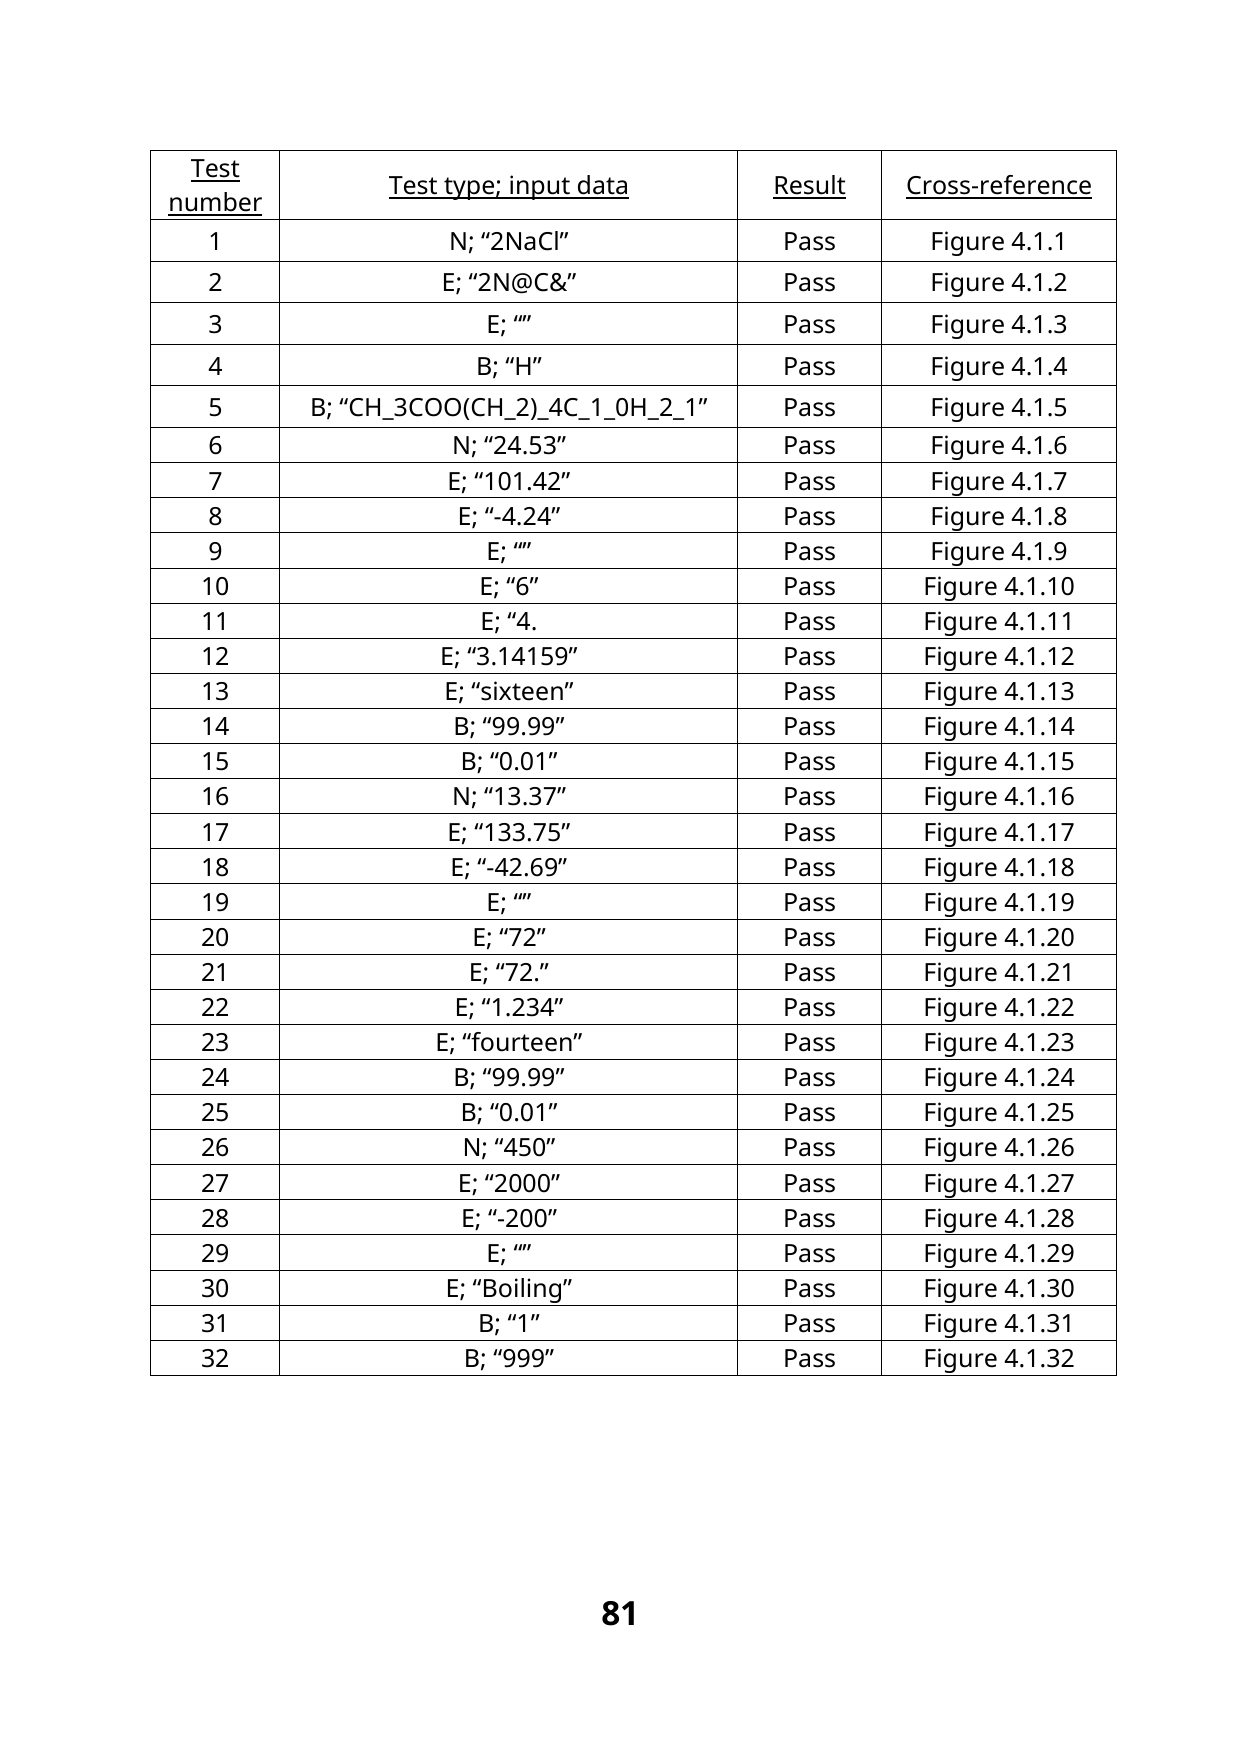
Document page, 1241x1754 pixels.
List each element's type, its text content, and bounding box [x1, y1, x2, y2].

table_cell 16 [151, 779, 279, 813]
table_cell Figure 4.1.13 [882, 674, 1116, 708]
table_cell E; “” [280, 1235, 737, 1269]
table_cell E; “” [280, 884, 737, 918]
table_cell 2 [151, 262, 279, 302]
table_cell Figure 4.1.21 [882, 955, 1116, 989]
table_cell Pass [738, 920, 881, 953]
table_cell Figure 4.1.2 [882, 262, 1116, 302]
table_cell 13 [151, 674, 279, 708]
table_cell 19 [151, 884, 279, 918]
table_cell Pass [738, 428, 881, 462]
table_cell 25 [151, 1095, 279, 1129]
table_header Cross-reference [882, 151, 1116, 219]
table_cell 14 [151, 709, 279, 743]
table_header Test number [151, 151, 279, 219]
table_cell 8 [151, 498, 279, 532]
table_cell Pass [738, 709, 881, 743]
table_cell Figure 4.1.3 [882, 303, 1116, 344]
table_cell Pass [738, 262, 881, 302]
table_cell Pass [738, 1130, 881, 1164]
table_cell Figure 4.1.31 [882, 1306, 1116, 1340]
table_cell Pass [738, 990, 881, 1024]
table_header Test type; input data [280, 151, 737, 219]
table_cell Figure 4.1.5 [882, 386, 1116, 427]
table_cell Pass [738, 463, 881, 497]
table_cell 6 [151, 428, 279, 462]
table_cell N; “24.53” [280, 428, 737, 462]
table_cell Pass [738, 955, 881, 989]
table_cell Pass [738, 1025, 881, 1059]
table_cell 12 [151, 639, 279, 673]
table_cell Pass [738, 498, 881, 532]
table_cell Pass [738, 1060, 881, 1094]
table_cell 31 [151, 1306, 279, 1340]
table_cell E; “-4.24” [280, 498, 737, 532]
table_cell E; “133.75” [280, 814, 737, 848]
table_header Result [738, 151, 881, 219]
table_cell B; “999” [280, 1341, 737, 1375]
table_cell Figure 4.1.18 [882, 849, 1116, 883]
table_cell E; “” [280, 533, 737, 567]
table_cell Pass [738, 1271, 881, 1304]
table_cell Pass [738, 604, 881, 638]
table_cell 17 [151, 814, 279, 848]
table_cell E; “sixteen” [280, 674, 737, 708]
table_cell E; “4. [280, 604, 737, 638]
table_cell 15 [151, 744, 279, 778]
table_cell 21 [151, 955, 279, 989]
table_cell Figure 4.1.28 [882, 1200, 1116, 1234]
table_cell Pass [738, 1341, 881, 1375]
table_cell N; “2NaCl” [280, 220, 737, 261]
table_cell B; “H” [280, 345, 737, 385]
table_cell Figure 4.1.26 [882, 1130, 1116, 1164]
table_cell E; “1.234” [280, 990, 737, 1024]
table_cell Pass [738, 779, 881, 813]
table_cell 24 [151, 1060, 279, 1094]
table_cell Figure 4.1.10 [882, 569, 1116, 602]
table_cell Figure 4.1.32 [882, 1341, 1116, 1375]
table_cell 23 [151, 1025, 279, 1059]
table_cell Figure 4.1.29 [882, 1235, 1116, 1269]
table_cell Pass [738, 1306, 881, 1340]
table_cell 22 [151, 990, 279, 1024]
table_cell Pass [738, 1200, 881, 1234]
table_cell 29 [151, 1235, 279, 1269]
table_cell Pass [738, 303, 881, 344]
table_cell 20 [151, 920, 279, 953]
table_cell E; “3.14159” [280, 639, 737, 673]
table_cell B; “CH_3COO(CH_2)_4C_1_0H_2_1” [280, 386, 737, 427]
table_cell E; “72.” [280, 955, 737, 989]
table_cell Figure 4.1.22 [882, 990, 1116, 1024]
table_cell B; “0.01” [280, 1095, 737, 1129]
table_cell E; “2N@C&” [280, 262, 737, 302]
table_cell Pass [738, 639, 881, 673]
table_cell Figure 4.1.12 [882, 639, 1116, 673]
table_cell Figure 4.1.7 [882, 463, 1116, 497]
table_cell 10 [151, 569, 279, 602]
table_cell Figure 4.1.30 [882, 1271, 1116, 1304]
table_cell 5 [151, 386, 279, 427]
table_cell Figure 4.1.4 [882, 345, 1116, 385]
table_cell B; “0.01” [280, 744, 737, 778]
table_cell Figure 4.1.20 [882, 920, 1116, 953]
table_cell Pass [738, 1165, 881, 1199]
table_cell Figure 4.1.24 [882, 1060, 1116, 1094]
table_cell Pass [738, 220, 881, 261]
table_cell Pass [738, 1235, 881, 1269]
table_cell Figure 4.1.1 [882, 220, 1116, 261]
table_cell 27 [151, 1165, 279, 1199]
table_cell Pass [738, 814, 881, 848]
table_cell Pass [738, 386, 881, 427]
table_cell 30 [151, 1271, 279, 1304]
table_cell 18 [151, 849, 279, 883]
table_cell E; “72” [280, 920, 737, 953]
table_cell Figure 4.1.6 [882, 428, 1116, 462]
table_cell B; “99.99” [280, 1060, 737, 1094]
table_cell 11 [151, 604, 279, 638]
table_cell E; “101.42” [280, 463, 737, 497]
table_cell E; “fourteen” [280, 1025, 737, 1059]
table_cell Figure 4.1.8 [882, 498, 1116, 532]
table_cell Figure 4.1.9 [882, 533, 1116, 567]
table_cell Figure 4.1.27 [882, 1165, 1116, 1199]
table_cell 3 [151, 303, 279, 344]
table_cell N; “13.37” [280, 779, 737, 813]
table_cell E; “-200” [280, 1200, 737, 1234]
table_cell Pass [738, 849, 881, 883]
table_cell Pass [738, 1095, 881, 1129]
table_cell Pass [738, 744, 881, 778]
table_cell N; “450” [280, 1130, 737, 1164]
table_cell Figure 4.1.15 [882, 744, 1116, 778]
table_cell Figure 4.1.14 [882, 709, 1116, 743]
table_cell Pass [738, 884, 881, 918]
table_cell Pass [738, 533, 881, 567]
table_cell 1 [151, 220, 279, 261]
table_cell B; “1” [280, 1306, 737, 1340]
table_cell 32 [151, 1341, 279, 1375]
table_cell Figure 4.1.19 [882, 884, 1116, 918]
table_cell 26 [151, 1130, 279, 1164]
table_cell E; “Boiling” [280, 1271, 737, 1304]
table_cell Figure 4.1.25 [882, 1095, 1116, 1129]
table_cell 9 [151, 533, 279, 567]
table_cell 28 [151, 1200, 279, 1234]
table_cell Pass [738, 674, 881, 708]
table_cell Figure 4.1.23 [882, 1025, 1116, 1059]
table_cell 4 [151, 345, 279, 385]
table_cell Pass [738, 569, 881, 602]
table_cell B; “99.99” [280, 709, 737, 743]
table_cell E; “6” [280, 569, 737, 602]
table_cell 7 [151, 463, 279, 497]
table_cell Figure 4.1.16 [882, 779, 1116, 813]
table_cell Pass [738, 345, 881, 385]
table_cell E; “” [280, 303, 737, 344]
table_cell E; “2000” [280, 1165, 737, 1199]
table_cell Figure 4.1.11 [882, 604, 1116, 638]
table_cell Figure 4.1.17 [882, 814, 1116, 848]
table_cell E; “-42.69” [280, 849, 737, 883]
